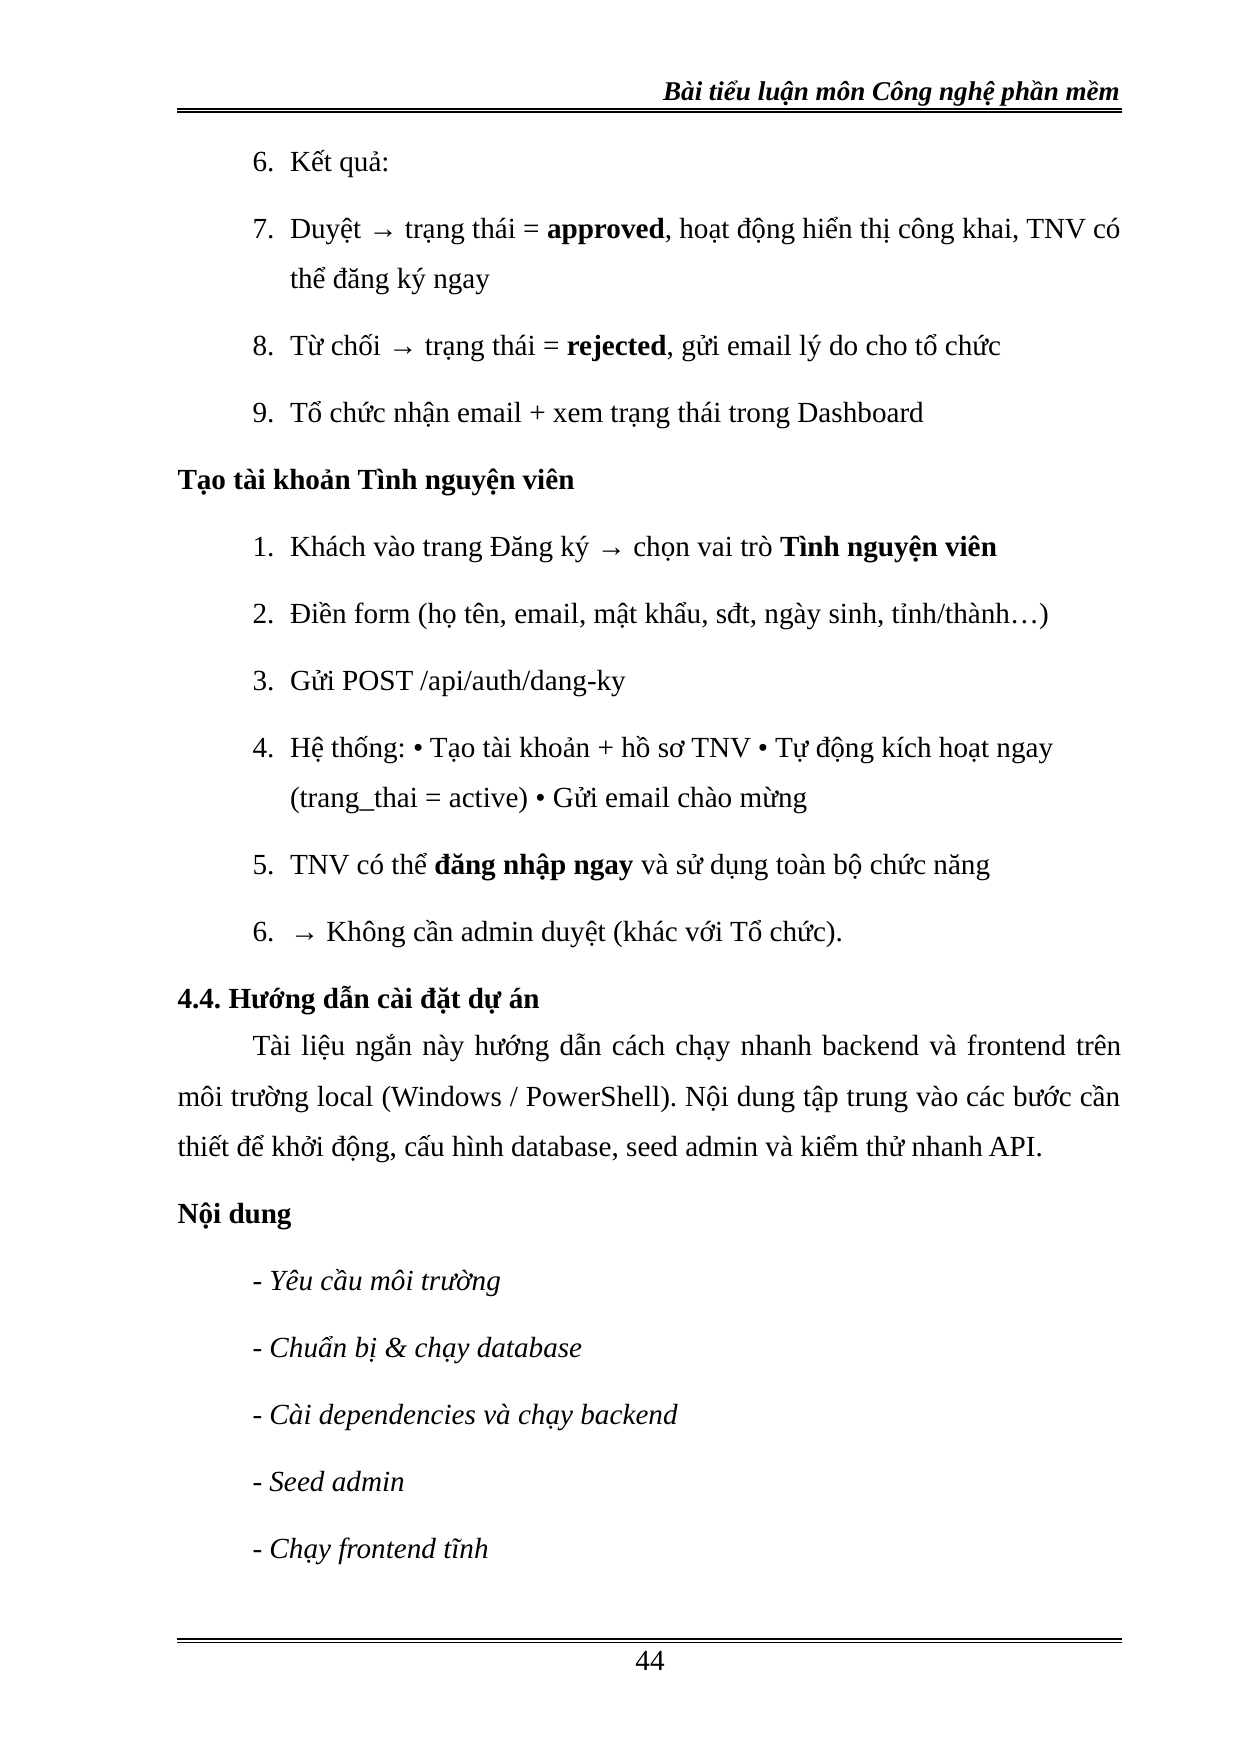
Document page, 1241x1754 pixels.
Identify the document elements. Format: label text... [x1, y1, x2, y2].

list Hệ thống: • Tạo tài khoản + hồ sơ TNV • Tự động kích hoạt ngay (trang_thai = active) • Gửi email chào mừng [252, 730, 1122, 814]
text - Cài dependencies và chạy backend [252, 1397, 1122, 1430]
list Từ chối → trạng thái = rejected, gửi email lý do cho tổ chức [252, 328, 1122, 362]
list Gửi POST /api/auth/dang-ky [252, 663, 1122, 697]
text - Seed admin [252, 1464, 1122, 1497]
list Tổ chức nhận email + xem trạng thái trong Dashboard [252, 395, 1122, 429]
text - Chuẩn bị & chạy database [252, 1330, 1122, 1363]
list Kết quả: [252, 144, 1122, 178]
list Duyệt → trạng thái = approved, hoạt động hiển thị công khai, TNV có thể đăng ký ngay [252, 211, 1122, 295]
list Điền form (họ tên, email, mật khẩu, sđt, ngày sinh, tỉnh/thành…) [252, 596, 1122, 630]
text Nội dung [177, 1196, 1122, 1229]
subtitle 4.4. Hướng dẫn cài đặt dự án [177, 981, 1122, 1015]
list TNV có thể đăng nhập ngay và sử dụng toàn bộ chức năng [252, 847, 1122, 881]
text - Chạy frontend tĩnh [252, 1531, 1122, 1564]
list → Không cần admin duyệt (khác với Tổ chức). [252, 914, 1122, 948]
list Khách vào trang Đăng ký → chọn vai trò Tình nguyện viên [252, 529, 1122, 563]
text Tài liệu ngắn này hướng dẫn cách chạy nhanh backend và frontend trên môi trường local (Windows / PowerShell). Nội dung tập trung vào các bước cần thiết để khởi động, cấu hình database, seed admin và kiểm thử nhanh API. [177, 1028, 1122, 1162]
text Tạo tài khoản Tình nguyện viên [177, 462, 1122, 496]
text - Yêu cầu môi trường [252, 1263, 1122, 1296]
